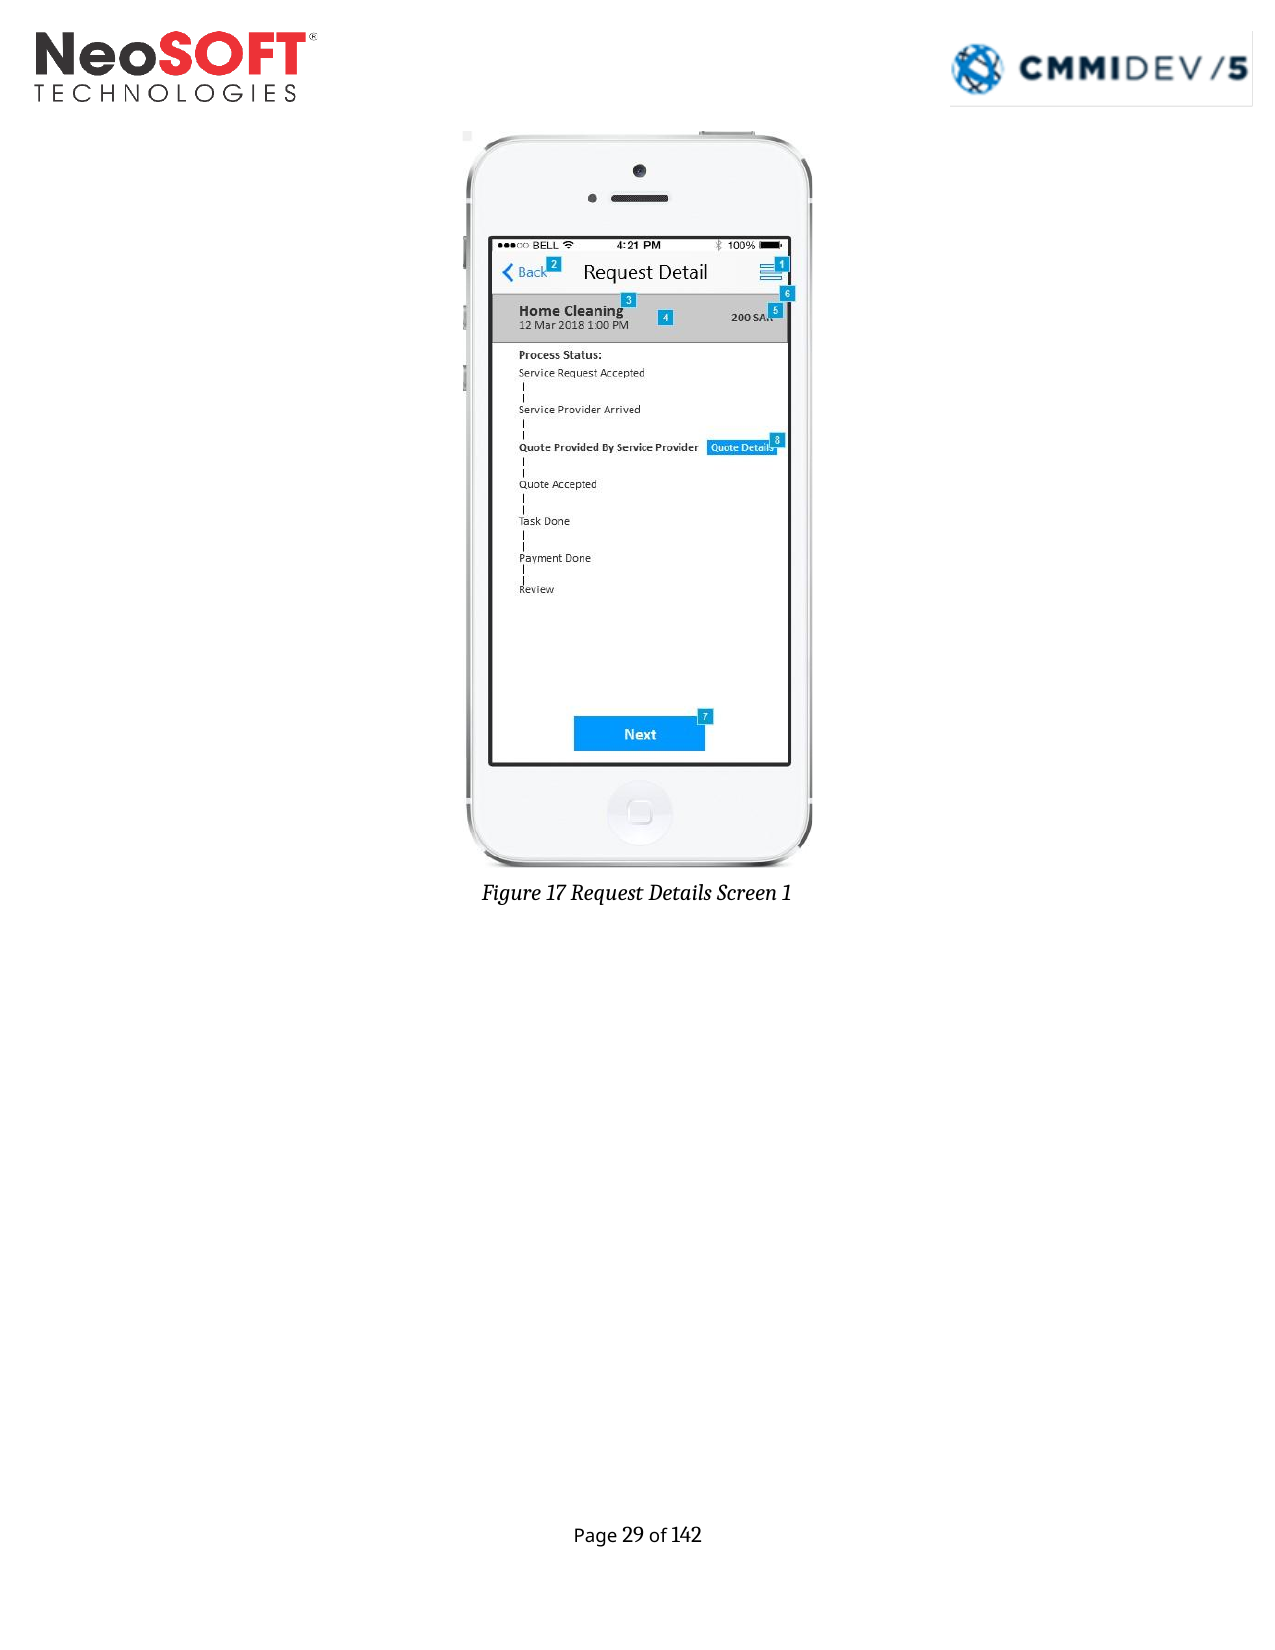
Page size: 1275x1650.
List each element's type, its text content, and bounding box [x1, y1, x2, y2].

picture [34, 31, 318, 102]
picture [950, 31, 1254, 108]
text Figure 17 Request Details Screen 1 [150, 880, 1125, 906]
picture [462, 131, 813, 868]
